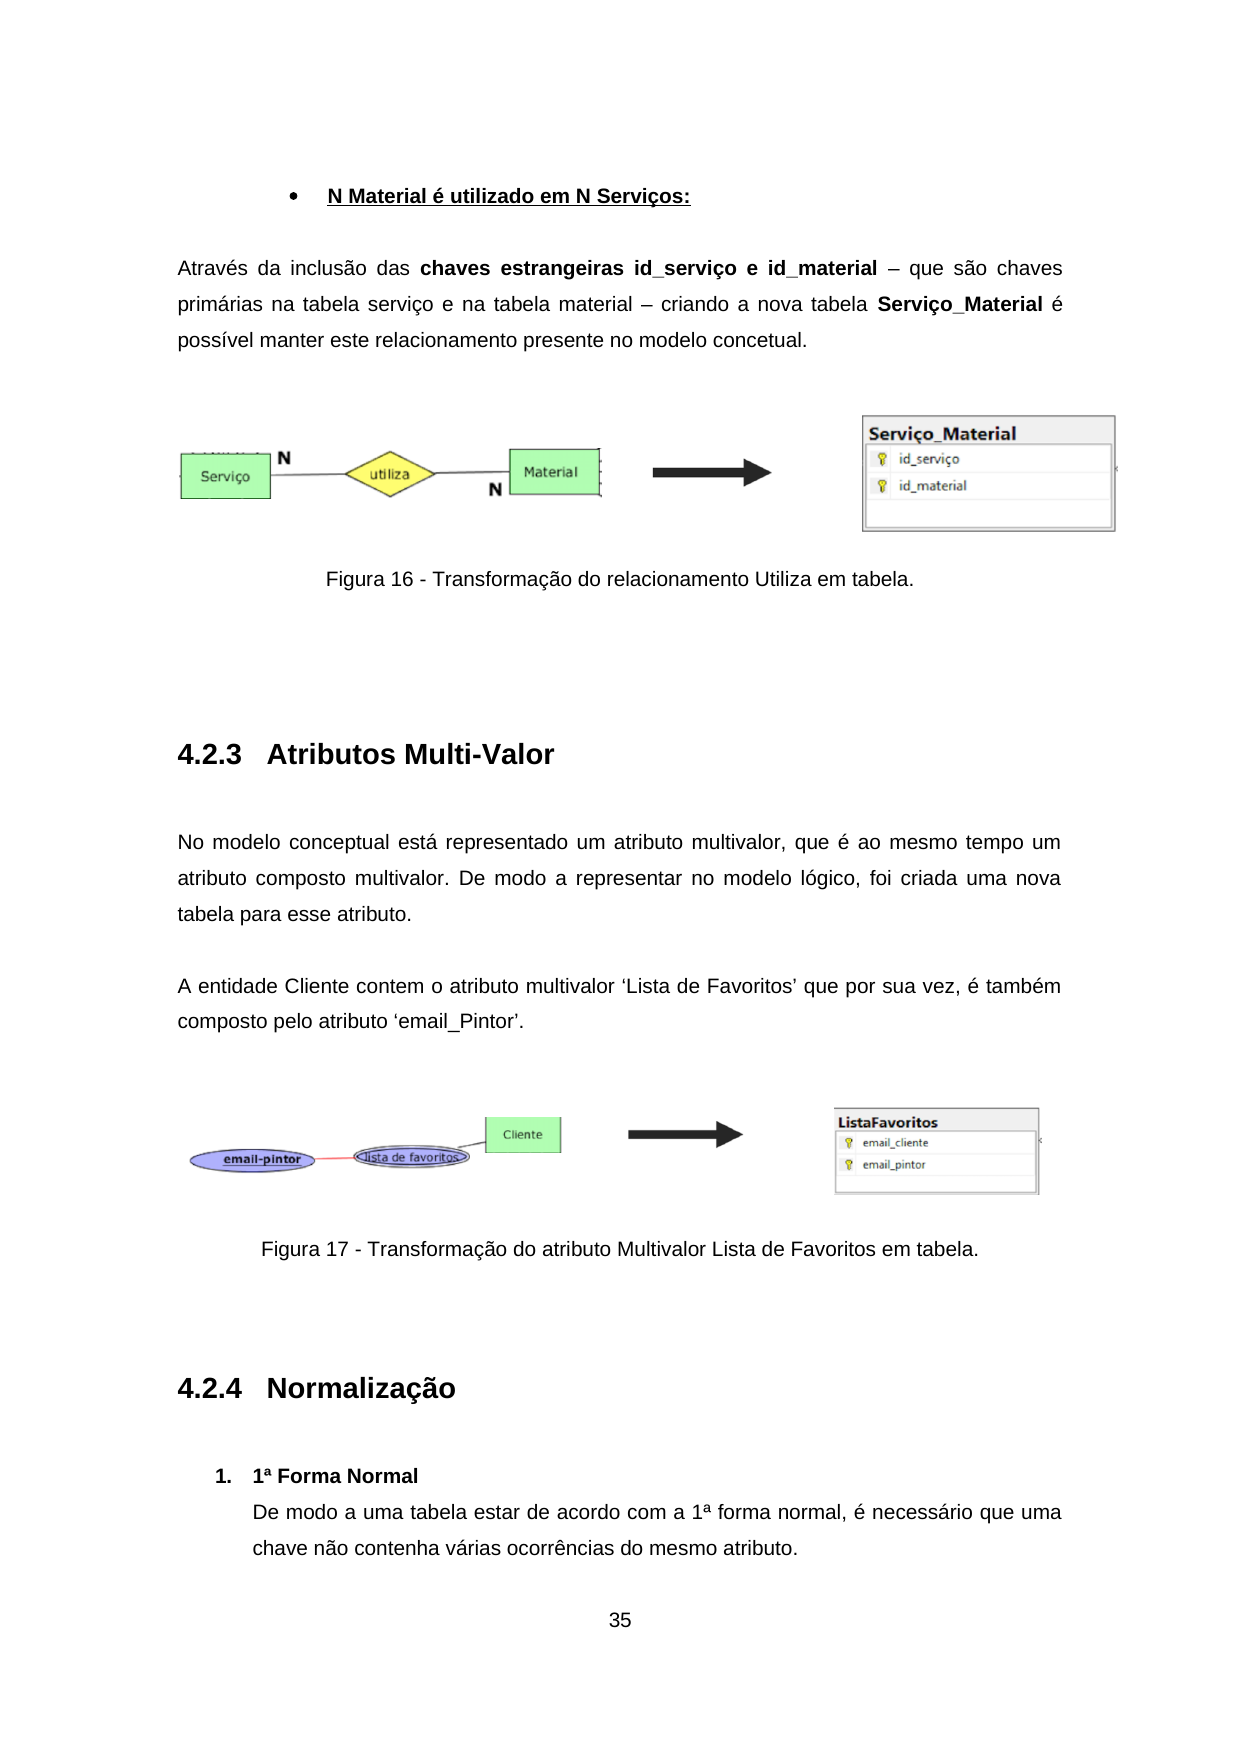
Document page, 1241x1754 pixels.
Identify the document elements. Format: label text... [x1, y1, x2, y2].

list 1ª Forma Normal [215, 1464, 1063, 1488]
picture [177, 399, 1127, 543]
text Através da inclusão das chaves estrangeiras id_serviço e id_material – que são chaves primárias na tabela serviço e na tabela material – criando a nova tabela Serviço_Material é possível manter este relacionamento presente no modelo concetual. [177, 256, 1063, 351]
text Figura 16 - Transformação do relacionamento Utiliza em tabela. [177, 567, 1063, 591]
text Figura 17 - Transformação do atributo Multivalor Lista de Favoritos em tabela. [177, 1237, 1063, 1261]
text Normalização [177, 1371, 1063, 1405]
text A entidade Cliente contem o atributo multivalor ‘Lista de Favoritos’ que por sua vez, é também composto pelo atributo ‘email_Pintor’. [177, 973, 1063, 1033]
text De modo a uma tabela estar de acordo com a 1ª forma normal, é necessário que uma chave não contenha várias ocorrências do mesmo atributo. [252, 1500, 1063, 1560]
picture [177, 1081, 1063, 1213]
text Atributos Multi-Valor [177, 737, 1063, 771]
text No modelo conceptual está representado um atributo multivalor, que é ao mesmo tempo um atributo composto multivalor. De modo a representar no modelo lógico, foi criada uma nova tabela para esse atributo. [177, 830, 1063, 926]
list N Material é utilizado em N Serviços: [290, 184, 1063, 208]
